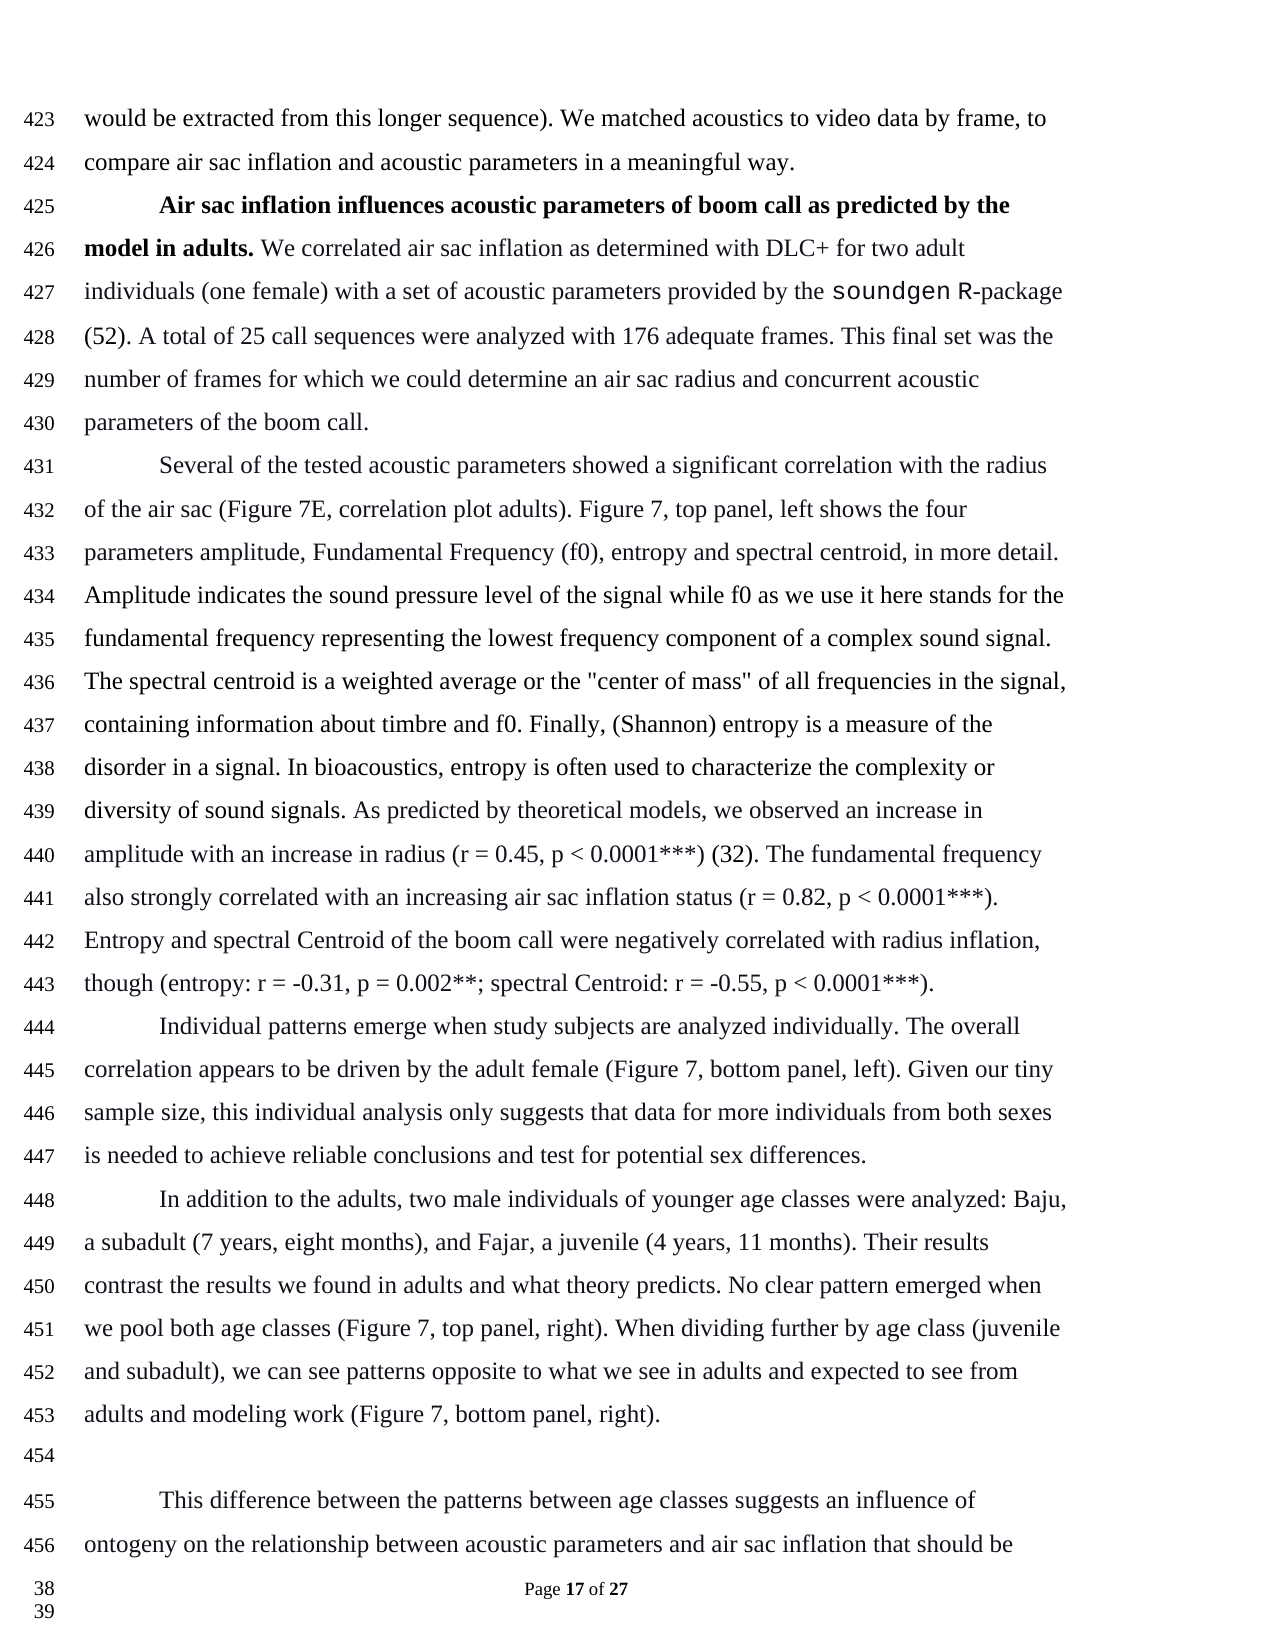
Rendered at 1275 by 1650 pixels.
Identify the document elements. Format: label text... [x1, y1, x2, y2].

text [84, 103, 1068, 175]
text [84, 1486, 1068, 1557]
text In addition to the adults, two male individuals of younger age classes were analyzed: Baju, a subadult (7 years, eight months), and Fajar, a juvenile (4 years, 11 months). Their results contrast the results we found in adults and what theory predicts. No clear pattern emerged when we pool both age classes (Figure 7, top panel, right). When dividing further by age class (juvenile and subadult), we can see patterns opposite to what we see in adults and expected to see from adults and modeling work (Figure 7, bottom panel, right). [84, 1184, 1068, 1428]
text Individual patterns emerge when study subjects are analyzed individually. The overall correlation appears to be driven by the adult female (Figure 7, bottom panel, left). Given our tiny sample size, this individual analysis only suggests that data for more individuals from both sexes is needed to achieve reliable conclusions and test for potential sex differences. [84, 1011, 1068, 1169]
text Several of the tested acoustic parameters showed a significant correlation with the radius of the air sac (Figure 7E, correlation plot adults). Figure 7, top panel, left shows the four parameters amplitude, Fundamental Frequency (f0), entropy and spectral centroid, in more detail. Amplitude indicates the sound pressure level of the signal while f0 as we use it here stands for the fundamental frequency representing the lowest frequency component of a complex sound signal. The spectral centroid is a weighted average or the "center of mass" of all frequencies in the signal, containing information about timbre and f0. Finally, (Shannon) entropy is a measure of the disorder in a signal. In bioacoustics, entropy is often used to characterize the complexity or diversity of sound signals. As predicted by theoretical models, we observed an increase in amplitude with an increase in radius (r = 0.45, p < 0.0001***) (32). The fundamental frequency also strongly correlated with an increasing air sac inflation status (r = 0.82, p < 0.0001***). Entropy and spectral Centroid of the boom call were negatively correlated with radius inflation, though (entropy: r = -0.31, p = 0.002**; spectral Centroid: r = -0.55, p < 0.0001***). [84, 451, 1068, 997]
text Air sac inflation influences acoustic parameters of boom call as predicted by the model in adults. We correlated air sac inflation as determined with DLC+ for two adult individuals (one female) with a set of acoustic parameters provided by the soundgen R-package (52). A total of 25 call sequences were analyzed with 176 adequate frames. This final set was the number of frames for which we could determine an air sac radius and concurrent acoustic parameters of the boom call. [84, 190, 1068, 436]
